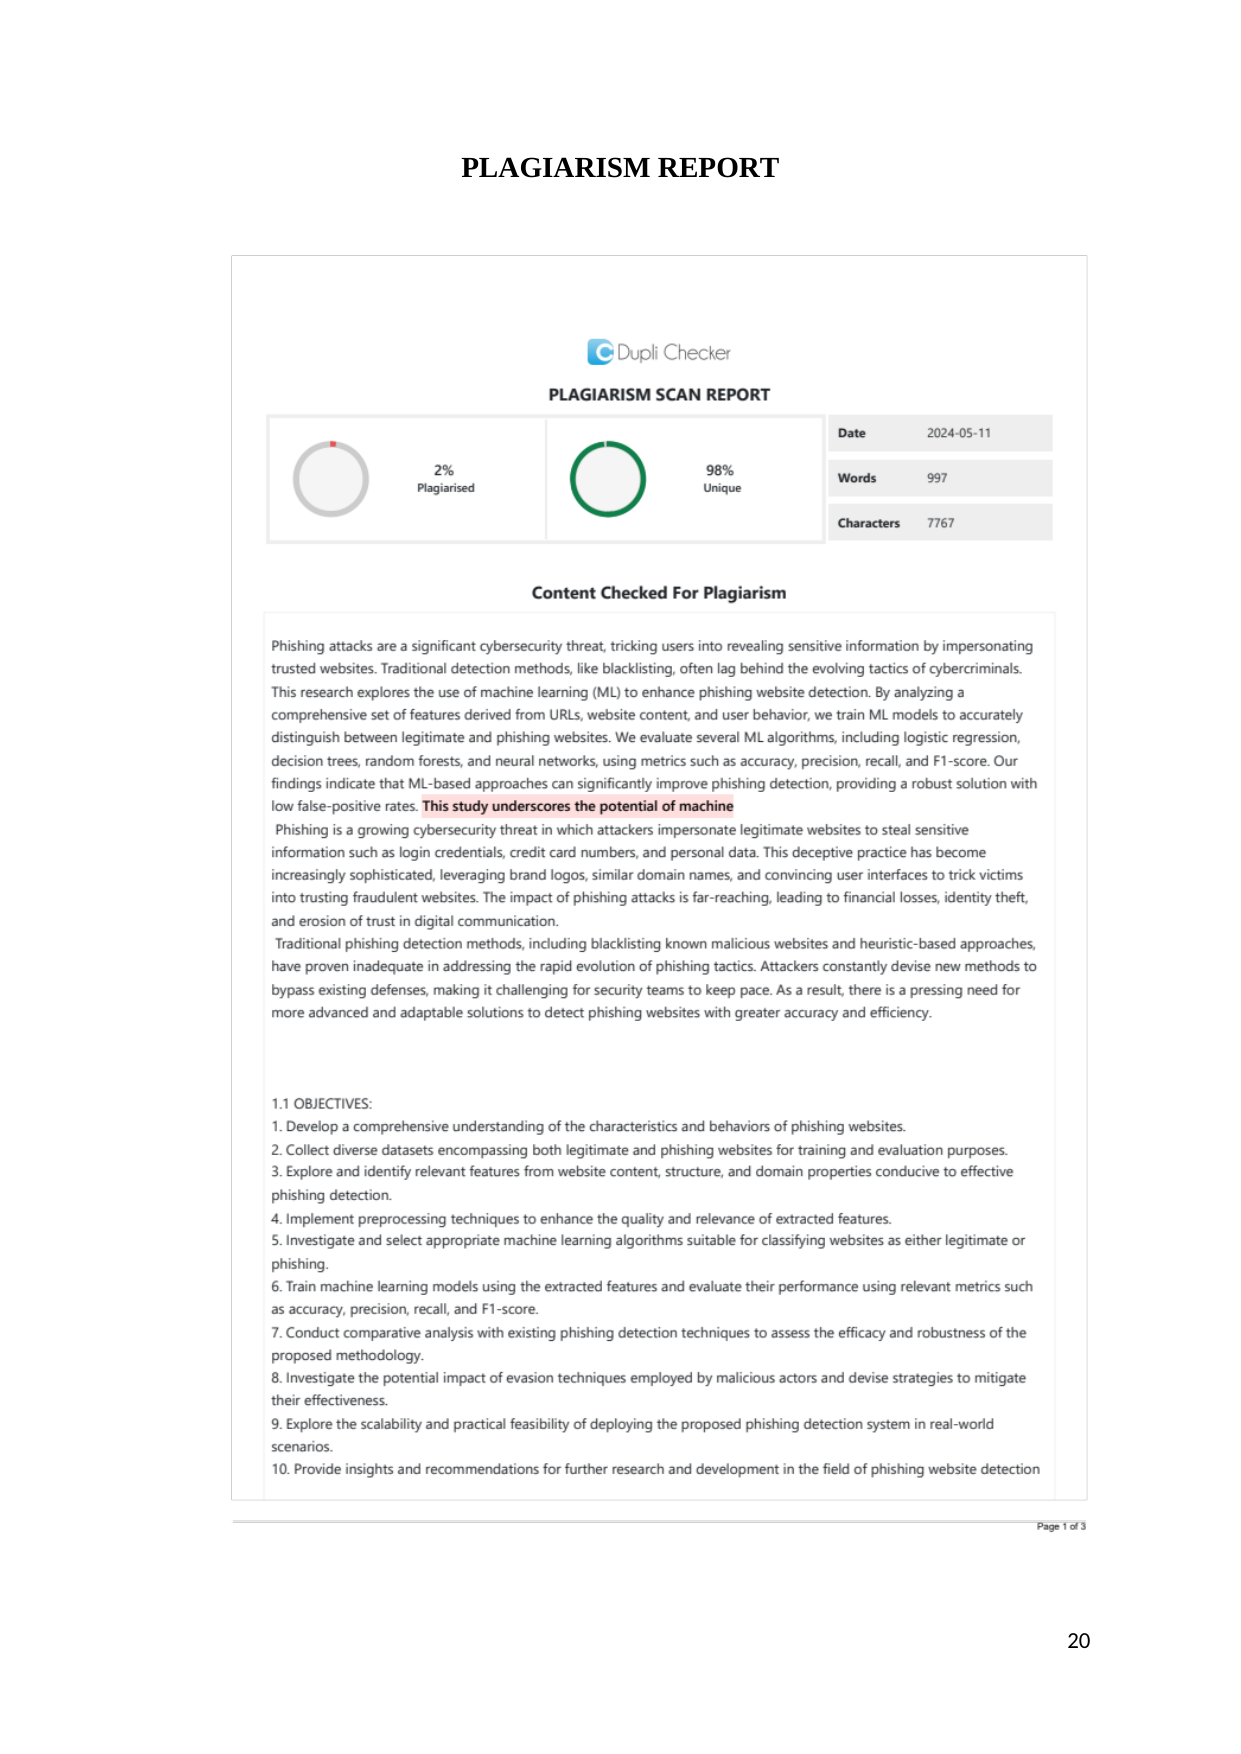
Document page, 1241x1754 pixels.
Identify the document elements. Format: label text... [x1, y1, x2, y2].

text PLAGIARISM REPORT [150, 150, 1090, 183]
